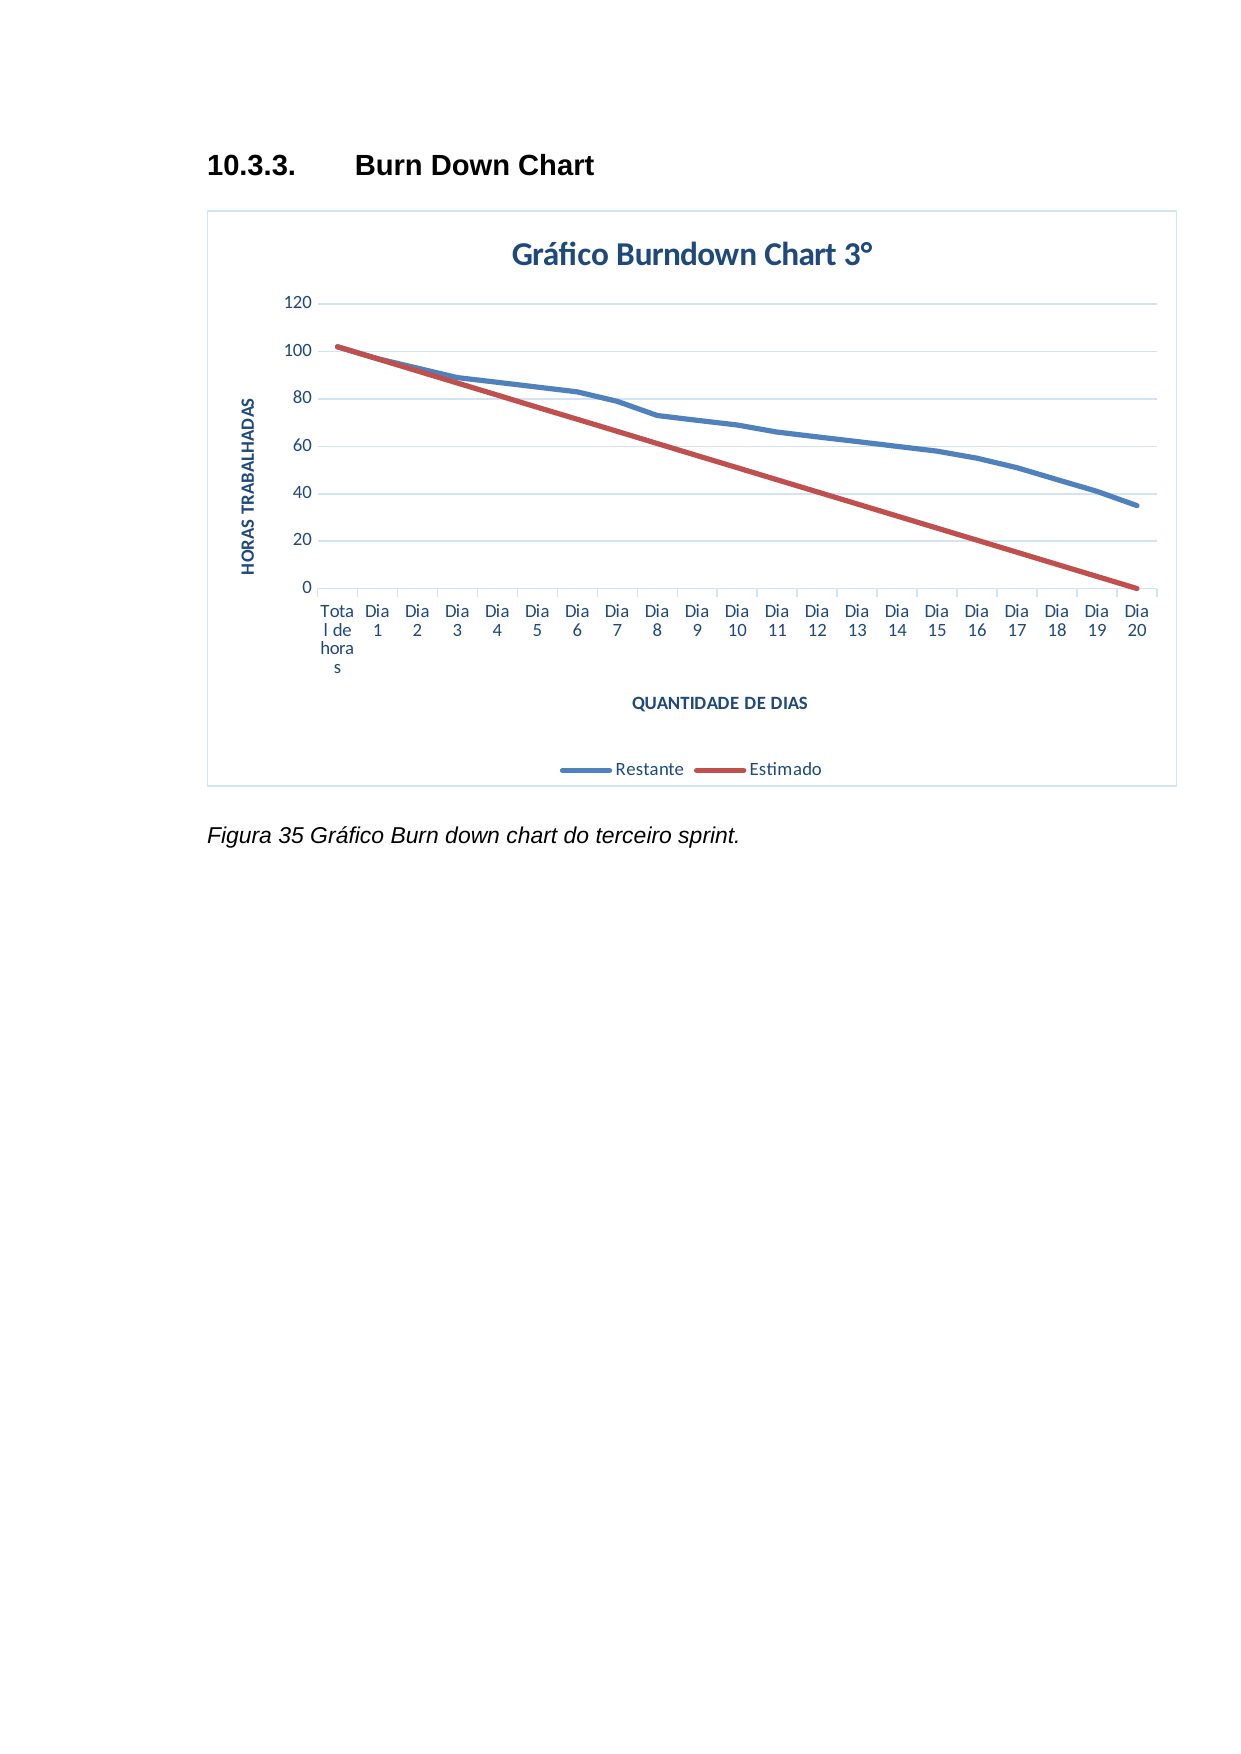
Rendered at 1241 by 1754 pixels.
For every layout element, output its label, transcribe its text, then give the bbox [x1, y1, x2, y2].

text Figura 35 Gráfico Burn down chart do terceiro sprint. [207, 822, 1063, 848]
subtitle Burn Down Chart [207, 148, 1063, 181]
